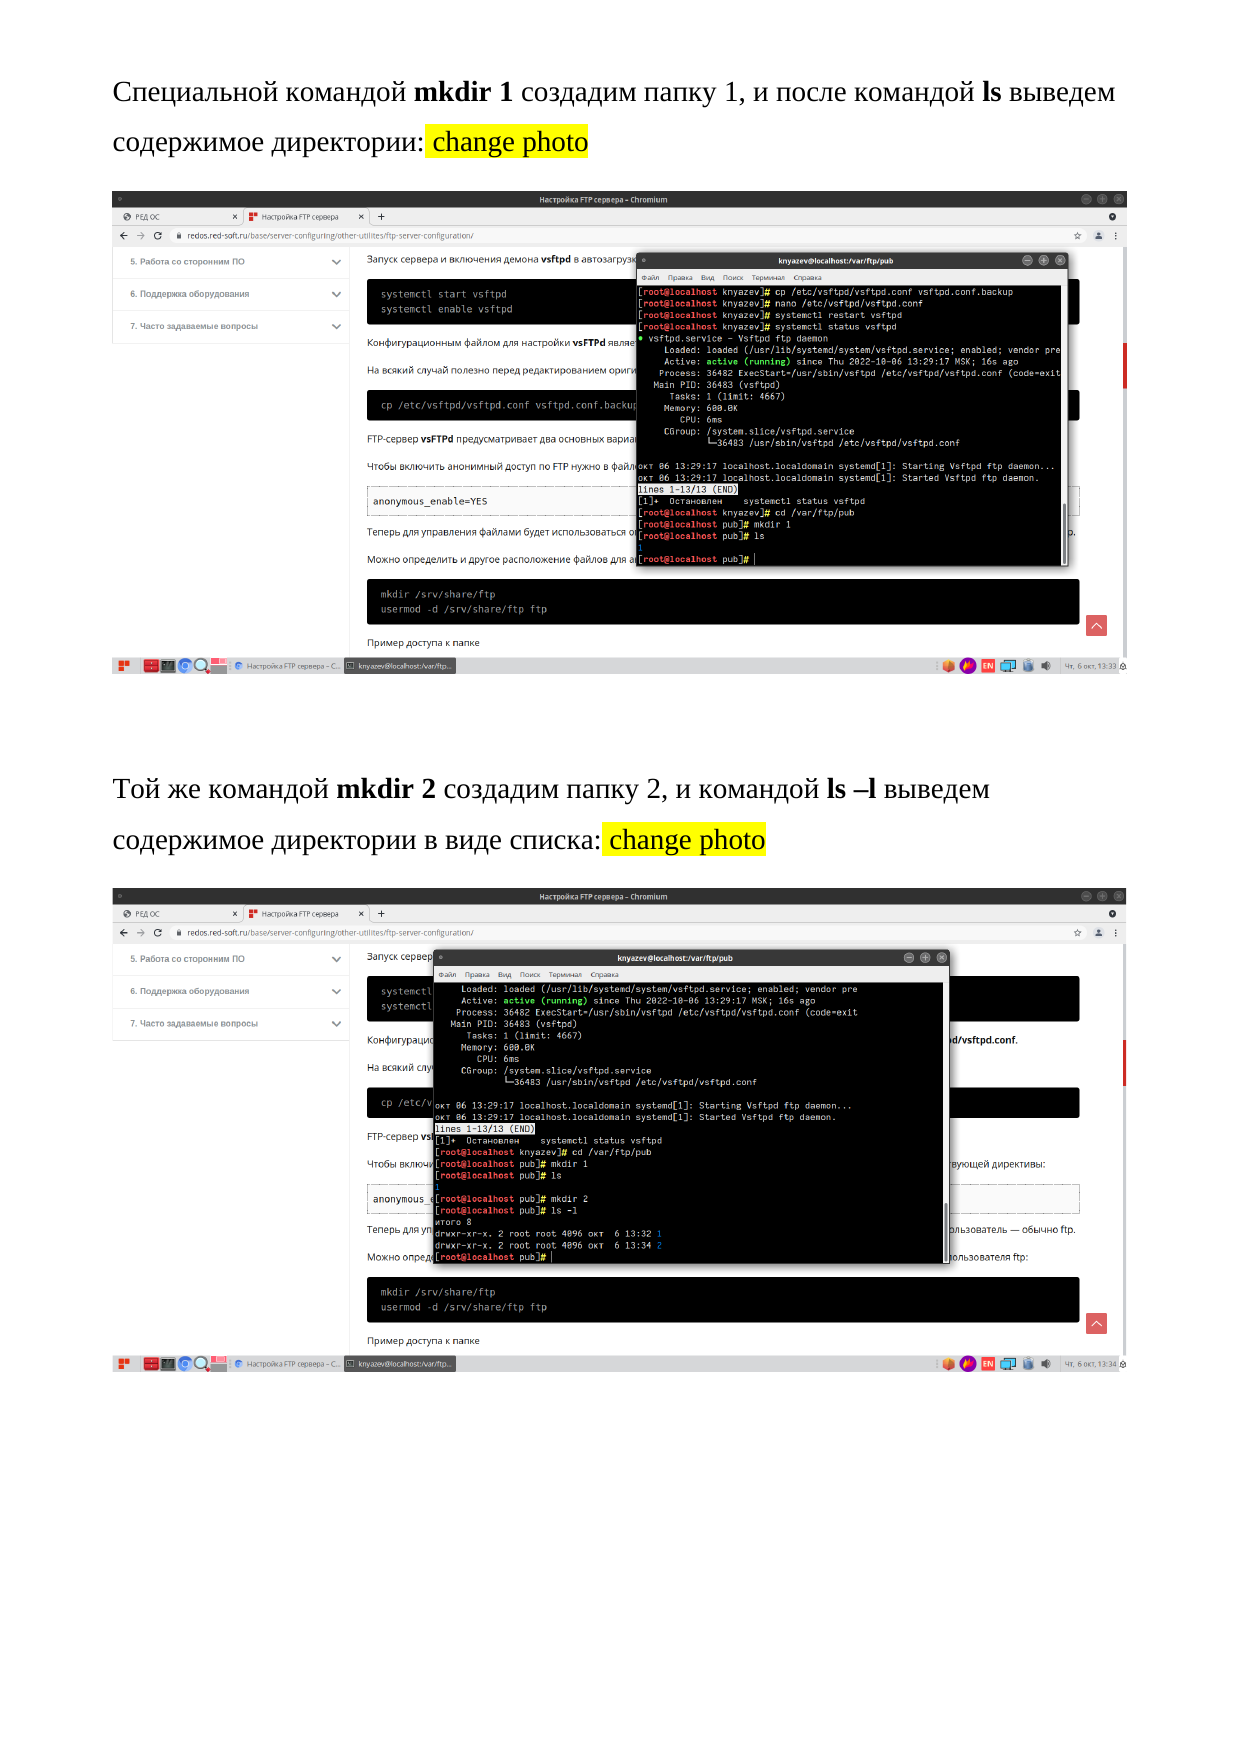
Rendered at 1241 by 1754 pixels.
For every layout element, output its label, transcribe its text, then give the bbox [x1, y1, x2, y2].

picture [112, 888, 1127, 1372]
text Специальной командой mkdir 1 создадим папку 1, и после командой ls выведем содержимое директории: change photo [112, 74, 1128, 158]
picture [112, 191, 1127, 674]
text Той же командой mkdir 2 создадим папку 2, и командой ls –l выведем содержимое директории в виде списка: change photo [112, 772, 1128, 856]
